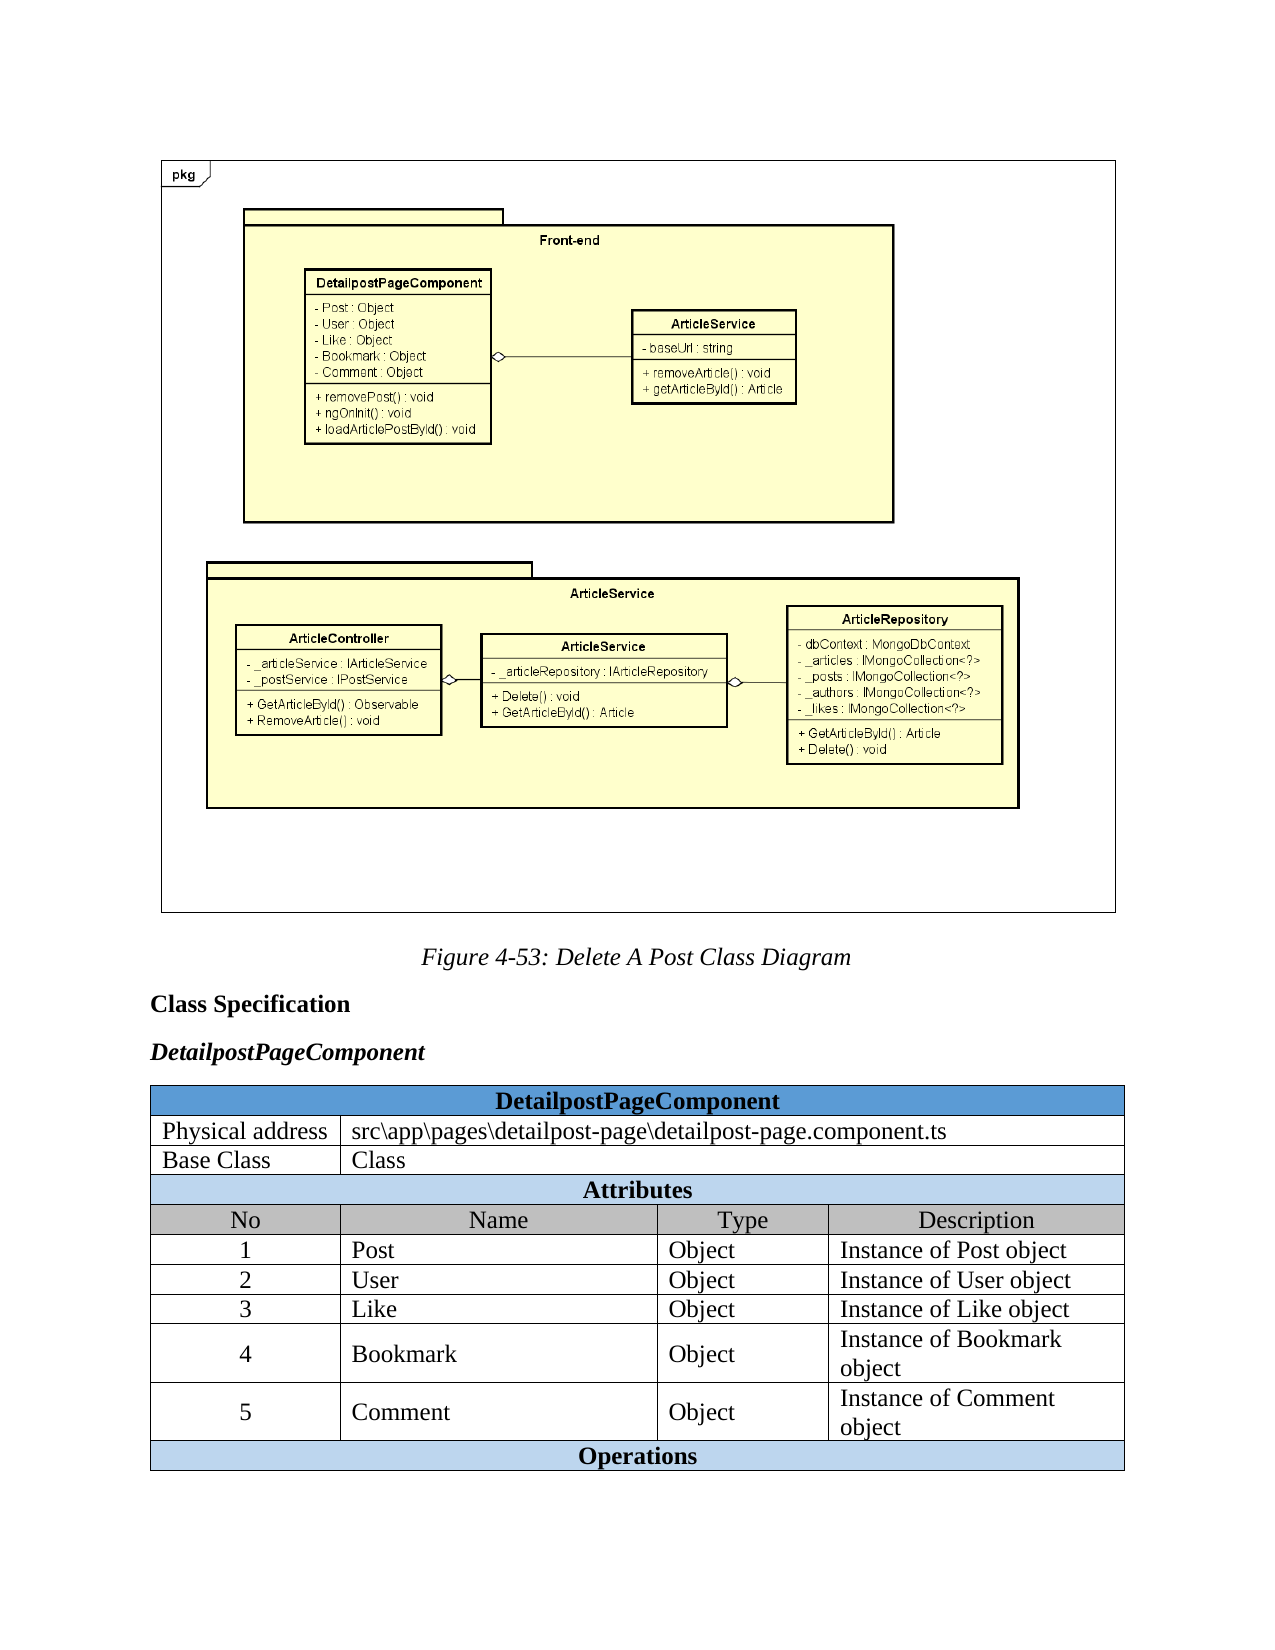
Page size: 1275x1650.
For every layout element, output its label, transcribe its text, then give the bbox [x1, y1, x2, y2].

table_cell Type [658, 1205, 828, 1234]
table_cell Instance of Bookmark object [829, 1324, 1124, 1382]
text DetailpostPageComponent [150, 1037, 1125, 1066]
table_cell Like [341, 1295, 657, 1323]
text Class Specification [150, 989, 1125, 1018]
table_cell Post [341, 1235, 657, 1264]
table_cell 3 [151, 1295, 340, 1323]
table_cell Instance of Comment object [829, 1383, 1124, 1440]
table_cell 5 [151, 1383, 340, 1440]
table_cell Instance of Like object [829, 1295, 1124, 1323]
table_cell Physical address [151, 1116, 340, 1144]
table_cell Object [658, 1383, 828, 1440]
table_cell Description [829, 1205, 1124, 1234]
table_cell User [341, 1265, 657, 1293]
table_cell 4 [151, 1324, 340, 1382]
table_cell Object [658, 1265, 828, 1293]
table_cell Base Class [151, 1146, 340, 1174]
text Figure 4-53: Delete A Post Class Diagram [150, 942, 1125, 971]
table_cell Name [341, 1205, 657, 1234]
table_cell 1 [151, 1235, 340, 1264]
table_cell Object [658, 1324, 828, 1382]
table_cell Class [341, 1146, 1124, 1174]
table_cell Comment [341, 1383, 657, 1440]
table_cell 2 [151, 1265, 340, 1293]
picture [150, 150, 1125, 923]
table_header DetailpostPageComponent [151, 1086, 1124, 1115]
table_cell Object [658, 1295, 828, 1323]
table_cell Bookmark [341, 1324, 657, 1382]
table_cell Instance of User object [829, 1265, 1124, 1293]
table_cell Operations [151, 1441, 1124, 1470]
table_cell Attributes [151, 1175, 1124, 1204]
table_cell Instance of Post object [829, 1235, 1124, 1264]
table_cell Object [658, 1235, 828, 1264]
table_cell src\app\pages\detailpost-page\detailpost-page.component.ts [341, 1116, 1124, 1144]
table_cell No [151, 1205, 340, 1234]
